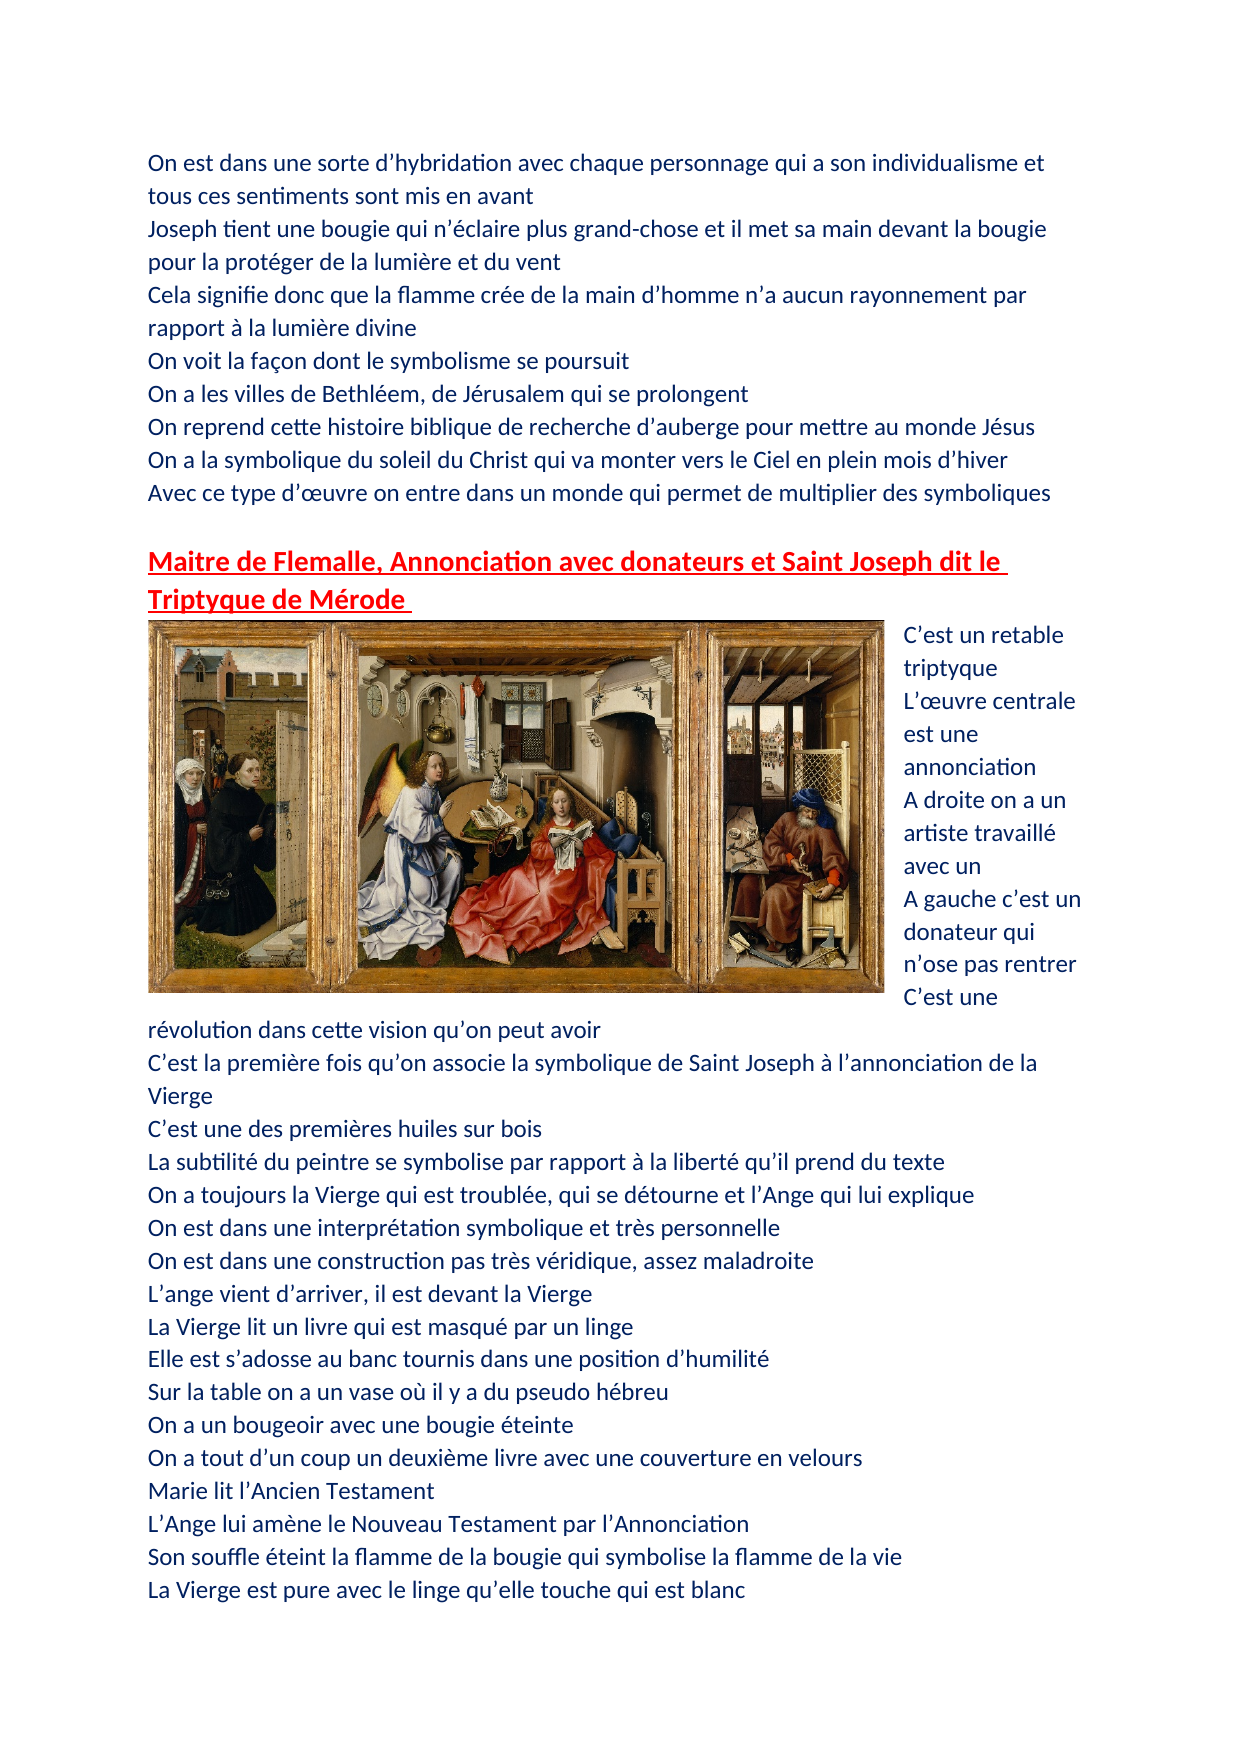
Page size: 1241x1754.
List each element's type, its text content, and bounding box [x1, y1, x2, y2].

text Son souffle éteint la flamme de la bougie qui symbolise la flamme de la vie [148, 1541, 1093, 1572]
text On a les villes de Bethléem, de Jérusalem qui se prolongent [148, 378, 1093, 408]
text Marie lit l’Ancien Testament [148, 1475, 1093, 1506]
text On est dans une sorte d’hybridation avec chaque personnage qui a son individualisme et tous ces sentiments sont mis en avant [148, 148, 1093, 211]
text Maitre de Flemalle, Annonciation avec donateurs et Saint Joseph dit le Triptyque de Mérode [148, 543, 1093, 617]
text C’est un retable triptyque [148, 619, 1093, 683]
text On reprend cette histoire biblique de recherche d’auberge pour mettre au monde Jésus [148, 411, 1093, 441]
text On est dans une interprétation symbolique et très personnelle [148, 1212, 1093, 1242]
text L’œuvre centrale est une annonciation [884, 685, 1093, 782]
text On a la symbolique du soleil du Christ qui va monter vers le Ciel en plein mois d’hiver [148, 444, 1093, 474]
text L’ange vient d’arriver, il est devant la Vierge [148, 1278, 1093, 1308]
text Joseph tient une bougie qui n’éclaire plus grand-chose et il met sa main devant la bougie pour la protéger de la lumière et du vent [148, 213, 1093, 277]
text Cela signifie donc que la flamme crée de la main d’homme n’a aucun rayonnement par rapport à la lumière divine [148, 279, 1093, 343]
text La Vierge est pure avec le linge qu’elle touche qui est blanc [148, 1574, 1093, 1604]
text Avec ce type d’œuvre on entre dans un monde qui permet de multiplier des symboliques [148, 477, 1093, 507]
text On a un bougeoir avec une bougie éteinte [148, 1409, 1093, 1440]
text A gauche c’est un donateur qui n’ose pas rentrer [884, 883, 1093, 979]
text On a tout d’un coup un deuxième livre avec une couverture en velours [148, 1442, 1093, 1473]
text On a toujours la Vierge qui est troublée, qui se détourne et l’Ange qui lui explique [148, 1179, 1093, 1209]
text La subtilité du peintre se symbolise par rapport à la liberté qu’il prend du texte [148, 1146, 1093, 1177]
text Elle est s’adosse au banc tournis dans une position d’humilité [148, 1344, 1093, 1374]
text On est dans une construction pas très véridique, assez maladroite [148, 1245, 1093, 1275]
text L’Ange lui amène le Nouveau Testament par l’Annonciation [148, 1508, 1093, 1539]
text Sur la table on a un vase où il y a du pseudo hébreu [148, 1377, 1093, 1407]
text C’est la première fois qu’on associe la symbolique de Saint Joseph à l’annonciation de la Vierge [148, 1047, 1093, 1111]
text C’est une révolution dans cette vision qu’on peut avoir [148, 982, 1093, 1045]
text On voit la façon dont le symbolisme se poursuit [148, 345, 1093, 376]
picture [146, 620, 884, 992]
text A droite on a un artiste travaillé avec un [884, 784, 1093, 880]
text C’est une des premières huiles sur bois [148, 1113, 1093, 1144]
text La Vierge lit un livre qui est masqué par un linge [148, 1311, 1093, 1341]
